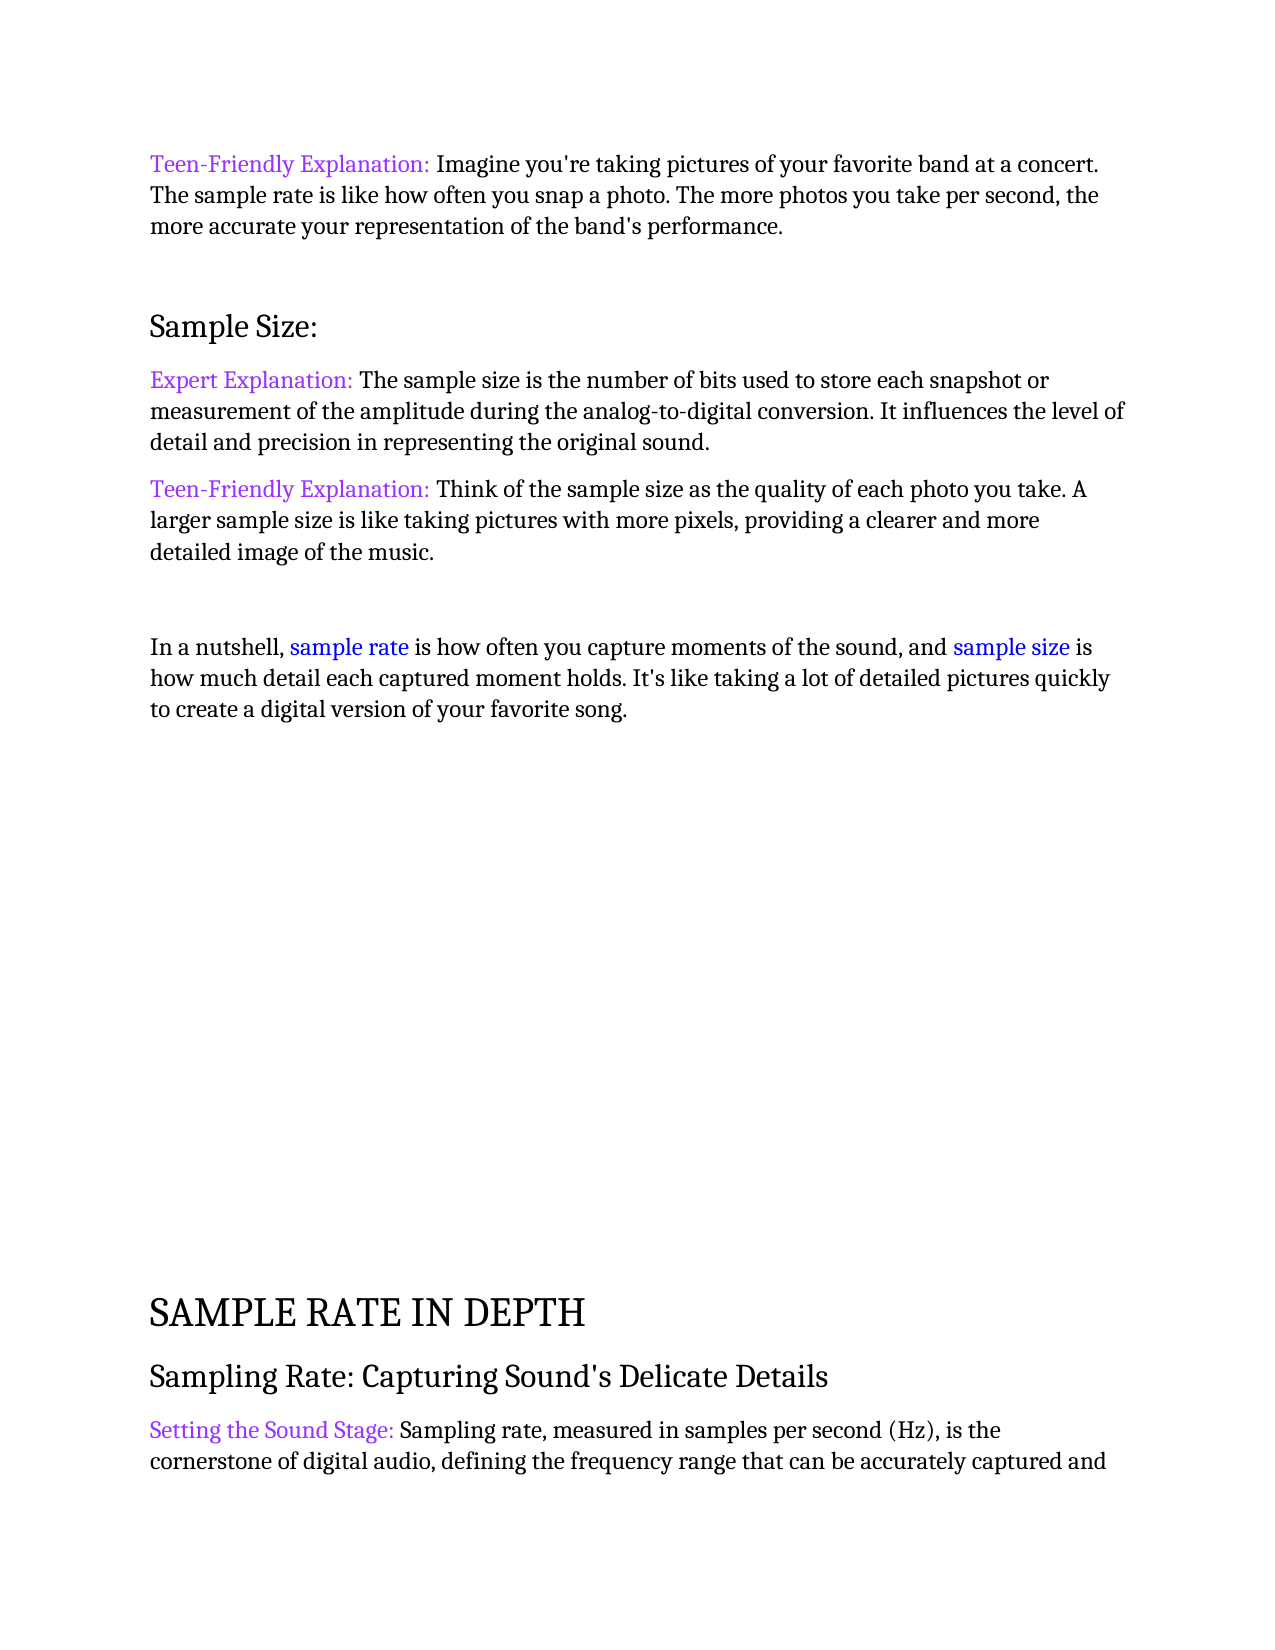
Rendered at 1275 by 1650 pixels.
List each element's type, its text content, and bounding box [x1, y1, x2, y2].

text Sample Size: [150, 307, 1125, 346]
text In a nutshell, sample rate is how often you capture moments of the sound, and sample size is how much detail each captured moment holds. It's like taking a lot of detailed pictures quickly to create a digital version of your favorite song. [150, 633, 1125, 724]
text Teen-Friendly Explanation: Think of the sample size as the quality of each photo you take. A larger sample size is like taking pictures with more pixels, providing a clearer and more detailed image of the music. [150, 475, 1125, 566]
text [150, 1416, 1125, 1475]
text Sampling Rate: Capturing Sound's Delicate Details [150, 1358, 1125, 1396]
text SAMPLE RATE IN DEPTH [150, 1289, 1125, 1337]
text Expert Explanation: The sample size is the number of bits used to store each snapshot or measurement of the amplitude during the analog-to-digital conversion. It influences the level of detail and precision in representing the original sound. [150, 366, 1125, 456]
text Teen-Friendly Explanation: Imagine you're taking pictures of your favorite band at a concert. The sample rate is like how often you snap a photo. The more photos you take per second, the more accurate your representation of the band's performance. [150, 150, 1125, 241]
